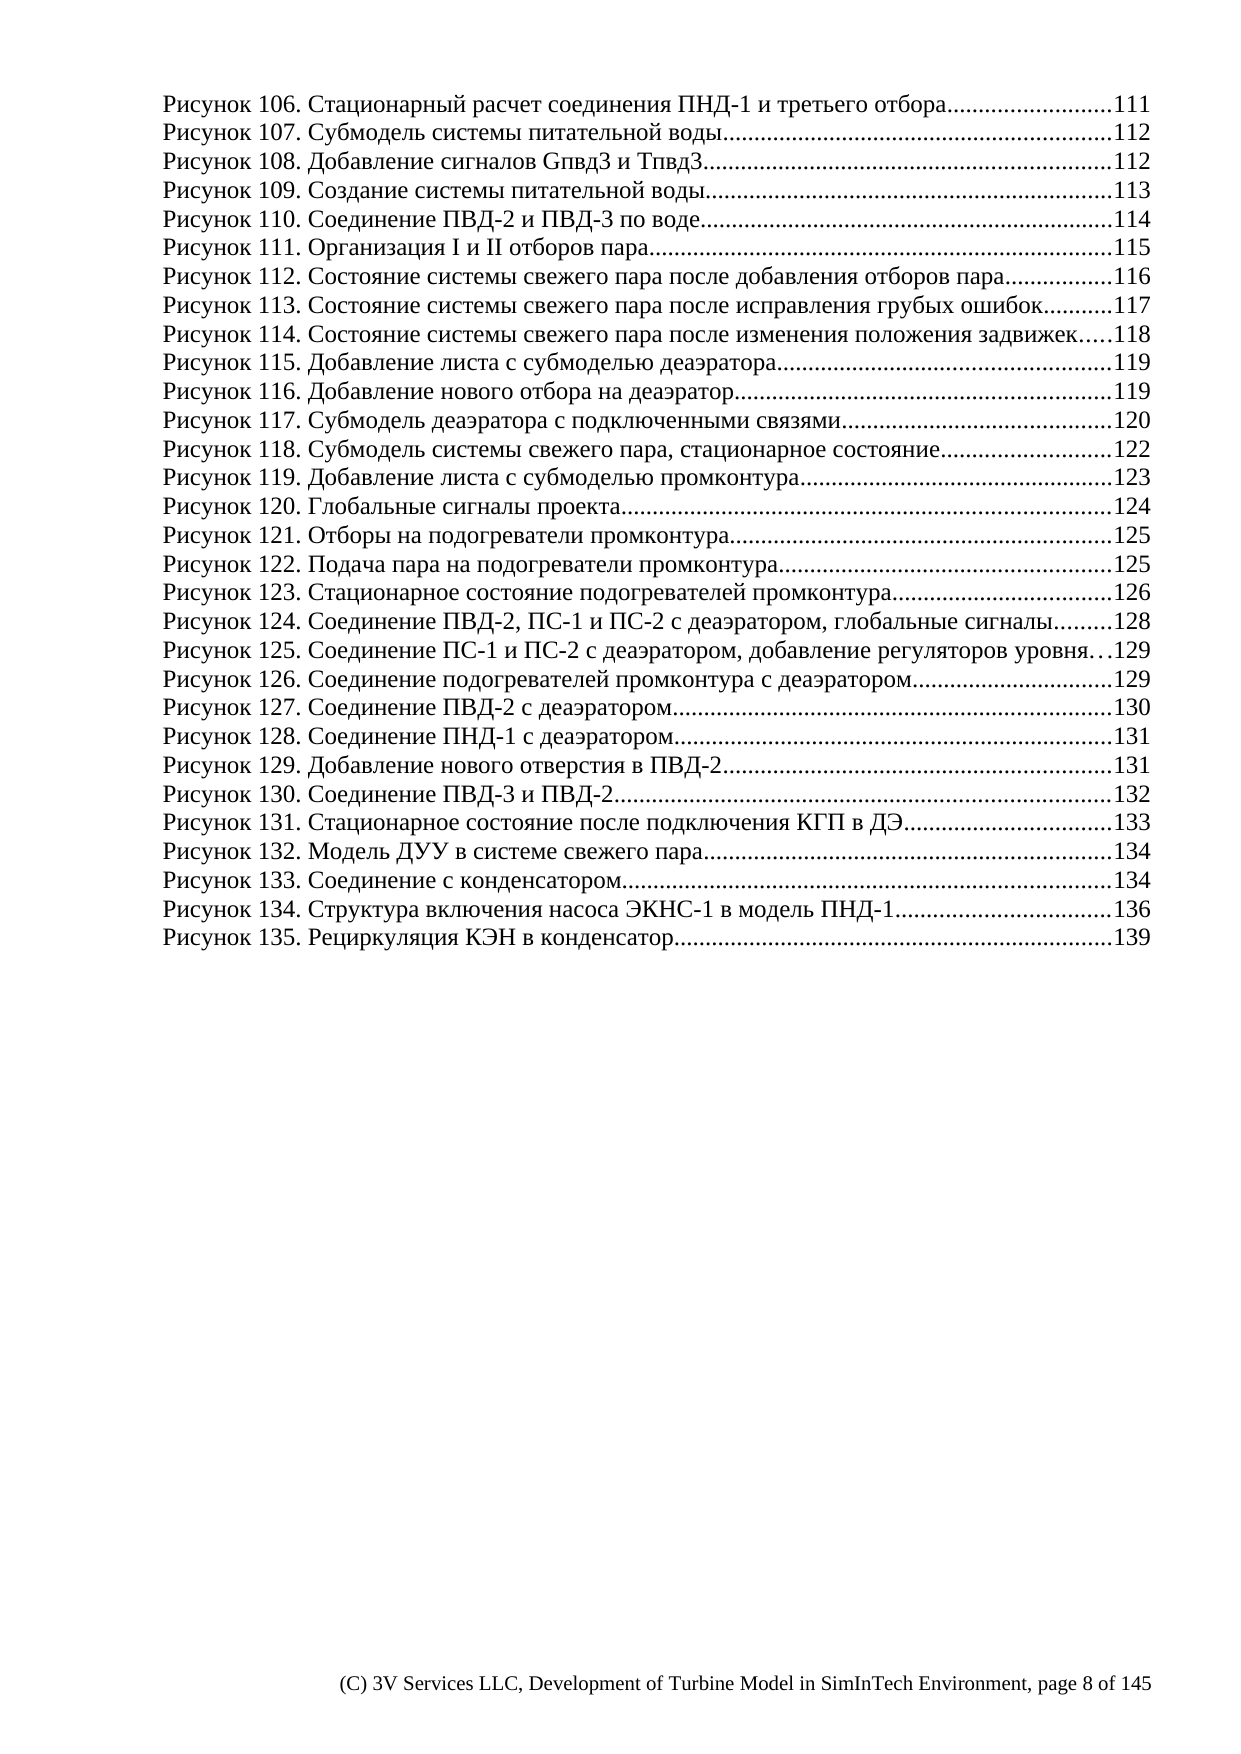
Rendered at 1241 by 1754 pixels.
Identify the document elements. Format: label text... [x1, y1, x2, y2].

text Рисунок 129. Добавление нового отверстия в ПВД-2 131 [89, 750, 1152, 779]
text Рисунок 126. Соединение подогревателей промконтура с деаэратором 129 [89, 664, 1152, 692]
text Рисунок 110. Соединение ПВД-2 и ПВД-3 по воде 114 [89, 204, 1152, 232]
text Рисунок 115. Добавление листа с субмоделью деаэратора 119 [89, 347, 1152, 376]
text Рисунок 119. Добавление листа с субмоделью промконтура 123 [89, 462, 1152, 491]
text Рисунок 121. Отборы на подогреватели промконтура 125 [89, 520, 1152, 549]
text Рисунок 128. Соединение ПНД-1 с деаэратором 131 [89, 721, 1152, 750]
text Рисунок 123. Стационарное состояние подогревателей промконтура 126 [89, 577, 1152, 606]
text Рисунок 135. Рециркуляция КЭН в конденсатор 139 [89, 922, 1152, 951]
text Рисунок 118. Субмодель системы свежего пара, стационарное состояние 122 [89, 434, 1152, 462]
text Рисунок 107. Субмодель системы питательной воды 112 [89, 117, 1152, 146]
text Рисунок 124. Соединение ПВД-2, ПС-1 и ПС-2 с деаэратором, глобальные сигналы 128 [89, 606, 1152, 635]
text Рисунок 133. Соединение с конденсатором 134 [89, 865, 1152, 894]
text Рисунок 111. Организация I и II отборов пара 115 [89, 232, 1152, 261]
text Рисунок 132. Модель ДУУ в системе свежего пара 134 [89, 836, 1152, 865]
text Рисунок 108. Добавление сигналов Gпвд3 и Tпвд3 112 [89, 146, 1152, 175]
text Рисунок 114. Состояние системы свежего пара после изменения положения задвижек 118 [89, 319, 1152, 347]
text Рисунок 127. Соединение ПВД-2 с деаэратором 130 [89, 692, 1152, 721]
text Рисунок 125. Соединение ПС-1 и ПС-2 с деаэратором, добавление регуляторов уровня 129 [89, 635, 1152, 664]
text Рисунок 120. Глобальные сигналы проекта 124 [89, 491, 1152, 520]
text Рисунок 112. Состояние системы свежего пара после добавления отборов пара 116 [89, 261, 1152, 290]
text Рисунок 122. Подача пара на подогреватели промконтура 125 [89, 549, 1152, 577]
text Рисунок 116. Добавление нового отбора на деаэратор 119 [89, 376, 1152, 405]
text Рисунок 131. Стационарное состояние после подключения КГП в ДЭ 133 [89, 807, 1152, 836]
text Рисунок 117. Субмодель деаэратора с подключенными связями 120 [89, 405, 1152, 434]
text Рисунок 130. Соединение ПВД-3 и ПВД-2 132 [89, 779, 1152, 807]
text Рисунок 109. Создание системы питательной воды 113 [89, 175, 1152, 204]
text Рисунок 113. Состояние системы свежего пара после исправления грубых ошибок 117 [89, 290, 1152, 319]
text Рисунок 106. Стационарный расчет соединения ПНД-1 и третьего отбора 111 [89, 89, 1152, 117]
text Рисунок 134. Структура включения насоса ЭКНС-1 в модель ПНД-1 136 [89, 894, 1152, 922]
